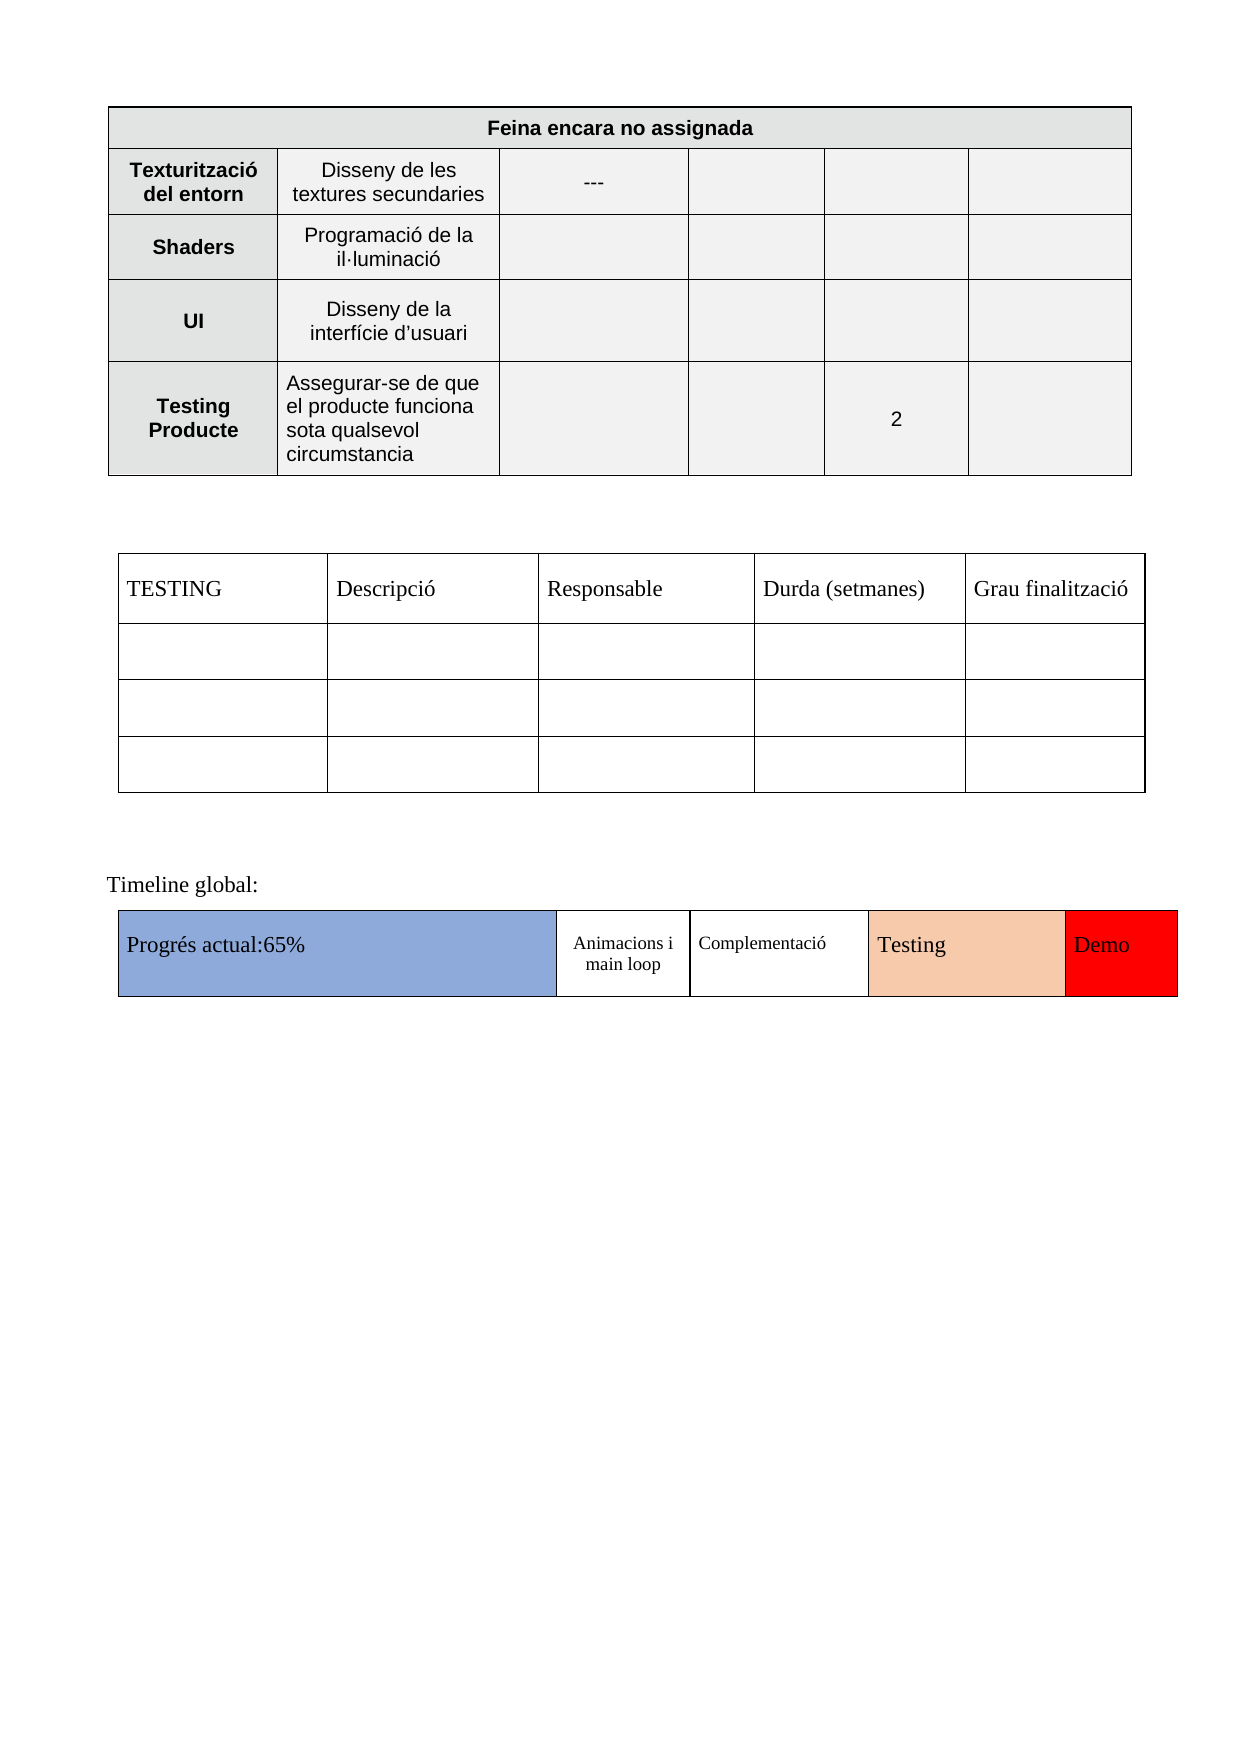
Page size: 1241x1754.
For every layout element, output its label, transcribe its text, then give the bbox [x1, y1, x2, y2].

table_cell [119, 680, 327, 736]
table_cell [755, 624, 965, 679]
table_cell [539, 680, 754, 736]
table_cell [969, 215, 1131, 279]
table_cell [825, 215, 968, 279]
table_cell [689, 215, 824, 279]
table_cell Shaders [109, 215, 277, 279]
table_cell [966, 737, 1144, 792]
table_cell [500, 362, 688, 474]
table_cell [539, 737, 754, 792]
table_cell [966, 680, 1144, 736]
table_header TESTING [119, 554, 327, 622]
table_cell [755, 737, 965, 792]
table_header Descripció [328, 554, 538, 622]
table_cell [500, 215, 688, 279]
table_cell [689, 280, 824, 361]
table_header Durda (setmanes) [755, 554, 965, 622]
table_header Grau finalització [966, 554, 1144, 622]
table_cell [969, 362, 1131, 474]
table_cell [969, 280, 1131, 361]
table_cell --- [500, 149, 688, 214]
table_cell [825, 149, 968, 214]
table_cell [328, 737, 538, 792]
table_header Responsable [539, 554, 754, 622]
table_cell Texturització del entorn [109, 149, 277, 214]
text Timeline global: [106, 871, 1134, 897]
table_cell Testing Producte [109, 362, 277, 474]
table_cell [689, 149, 824, 214]
table_cell Assegurar-se de que el producte funciona sota qualsevol circumstancia [278, 362, 499, 474]
table_cell Disseny de la interfície d’usuari [278, 280, 499, 361]
table_header Progrés actual:65% [119, 911, 556, 996]
table_cell Programació de la il·luminació [278, 215, 499, 279]
table_cell [966, 624, 1144, 679]
table_header Demo [1066, 911, 1177, 996]
table_cell [500, 280, 688, 361]
table_header Feina encara no assignada [109, 108, 1131, 148]
table_cell UI [109, 280, 277, 361]
table_header Testing [869, 911, 1065, 996]
table_cell [825, 280, 968, 361]
table_header Animacions i main loop [557, 911, 689, 996]
table_header Complementació [691, 911, 868, 996]
table_cell Disseny de les textures secundaries [278, 149, 499, 214]
table_cell [119, 624, 327, 679]
table_cell [689, 362, 824, 474]
table_cell [969, 149, 1131, 214]
table_cell [328, 624, 538, 679]
table_cell [328, 680, 538, 736]
table_cell [539, 624, 754, 679]
table_cell [119, 737, 327, 792]
table_cell [755, 680, 965, 736]
table_cell 2 [825, 362, 968, 474]
